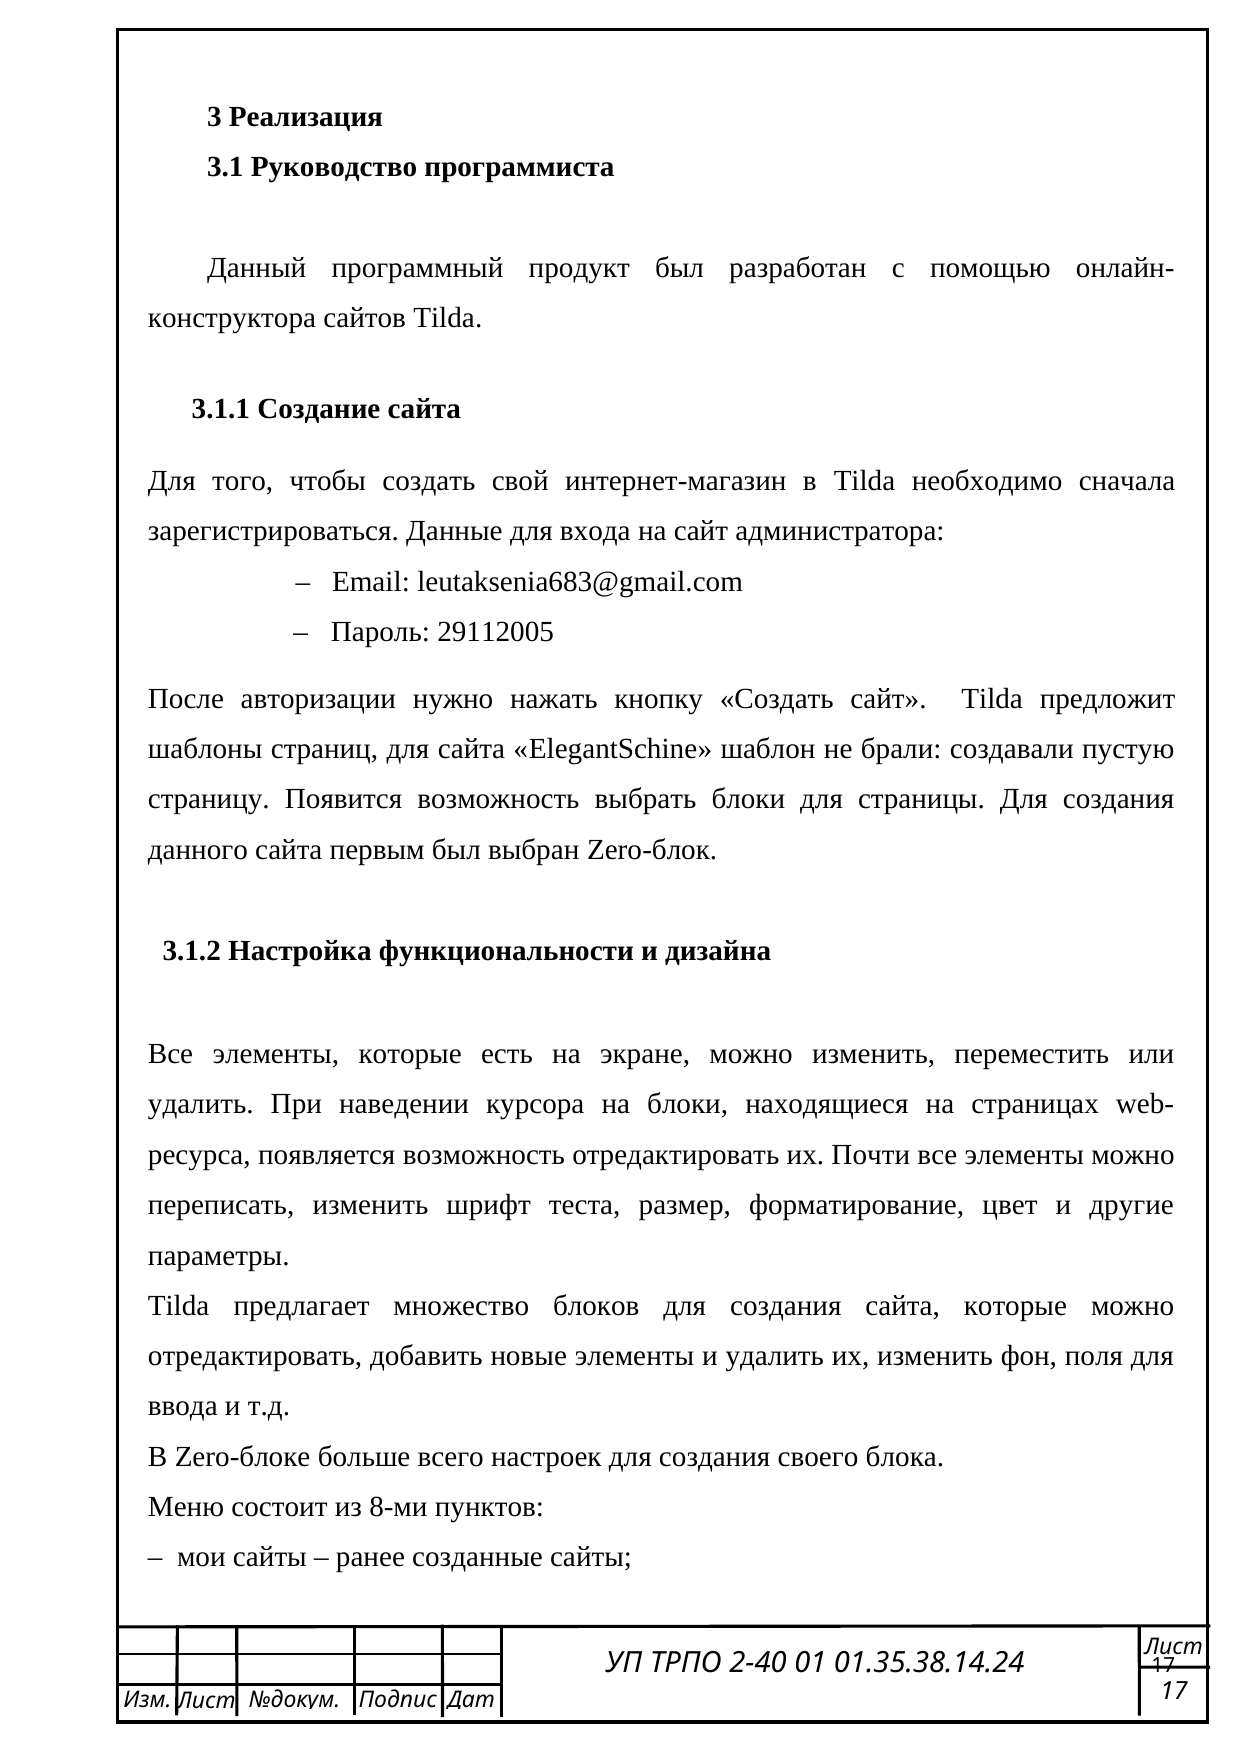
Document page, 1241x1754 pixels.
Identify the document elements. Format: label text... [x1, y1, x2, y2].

text Для того, чтобы создать свой интернет-магазин в Tilda необходимо сначала зарегистрироваться. Данные для входа на сайт администратора: [148, 463, 1175, 547]
text – мои сайты – ранее созданные сайты; [148, 1539, 1175, 1573]
text 3.1.1 Создание сайта [148, 388, 1175, 426]
text Tilda предлагает множество блоков для создания сайта, которые можно отредактировать, добавить новые элементы и удалить их, изменить фон, поля для ввода и т.д. [148, 1288, 1175, 1422]
text 3 Реализация [148, 99, 1175, 133]
text 3.1 Руководство программиста [148, 149, 1175, 183]
text Все элементы, которые есть на экране, можно изменить, переместить или удалить. При наведении курсора на блоки, находящиеся на страницах web-ресурса, появляется возможность отредактировать их. Почти все элементы можно переписать, изменить шрифт теста, размер, форматирование, цвет и другие параметры. [148, 1036, 1175, 1271]
text Меню состоит из 8-ми пунктов: [148, 1489, 1175, 1523]
text – Email: leutaksenia683@gmail.com [236, 564, 1175, 597]
text После авторизации нужно нажать кнопку «Создать сайт». Tilda предложит шаблоны страниц, для сайта «ElegantSchine» шаблон не брали: создавали пустую страницу. Появится возможность выбрать блоки для страницы. Для создания данного сайта первым был выбран Zero-блок. [148, 681, 1175, 866]
text Данный программный продукт был разработан с помощью онлайн-конструктора сайтов Tilda. [148, 250, 1175, 334]
text В Zero-блоке больше всего настроек для создания своего блока. [148, 1439, 1175, 1472]
text 3.1.2 Настройка функциональности и дизайна [148, 933, 1175, 966]
list Пароль: 29112005 [293, 614, 1175, 648]
